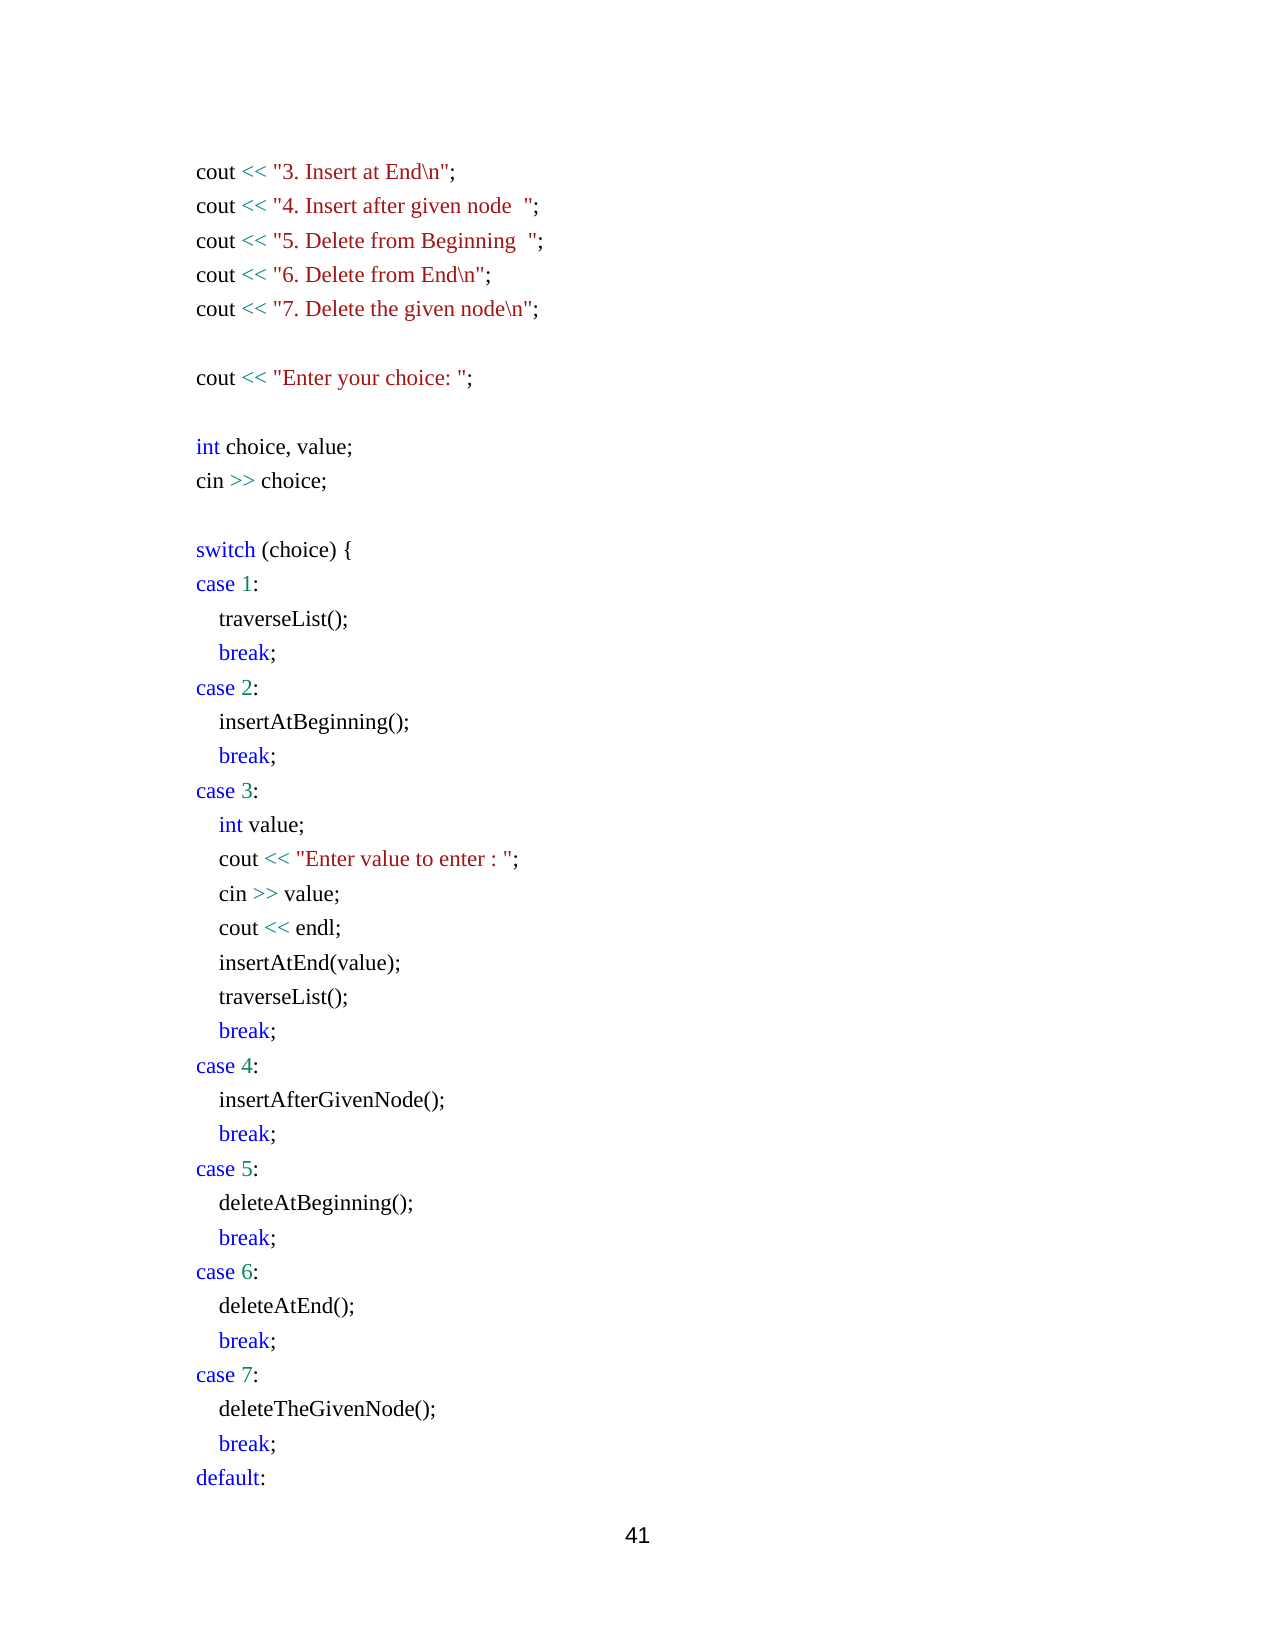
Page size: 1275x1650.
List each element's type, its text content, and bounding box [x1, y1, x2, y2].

text break; [150, 1422, 1125, 1456]
text cout << "5. Delete from Beginning "; [150, 219, 1125, 253]
text break; [150, 1009, 1125, 1044]
text insertAfterGivenNode(); [150, 1078, 1125, 1112]
text cout << endl; [150, 906, 1125, 941]
text deleteTheGivenNode(); [150, 1387, 1125, 1422]
text deleteAtBeginning(); [150, 1181, 1125, 1216]
text traverseList(); [150, 597, 1125, 631]
text insertAtEnd(value); [150, 941, 1125, 975]
text cin >> choice; [150, 459, 1125, 494]
text default: [150, 1456, 1125, 1491]
text case 2: [150, 666, 1125, 700]
text cin >> value; [150, 872, 1125, 906]
text case 7: [150, 1353, 1125, 1387]
text cout << "3. Insert at End\n"; [150, 150, 1125, 184]
text break; [150, 631, 1125, 666]
text case 4: [150, 1044, 1125, 1078]
text cout << "4. Insert after given node "; [150, 184, 1125, 219]
text cout << "Enter value to enter : "; [150, 837, 1125, 872]
text case 6: [150, 1250, 1125, 1284]
text case 1: [150, 562, 1125, 597]
text insertAtBeginning(); [150, 700, 1125, 734]
text cout << "Enter your choice: "; [150, 356, 1125, 391]
text break; [150, 1216, 1125, 1250]
text deleteAtEnd(); [150, 1284, 1125, 1319]
text traverseList(); [150, 975, 1125, 1009]
text cout << "7. Delete the given node\n"; [150, 287, 1125, 322]
text int value; [150, 803, 1125, 837]
text int choice, value; [150, 425, 1125, 459]
text case 3: [150, 769, 1125, 803]
text case 5: [150, 1147, 1125, 1181]
text cout << "6. Delete from End\n"; [150, 253, 1125, 287]
text break; [150, 734, 1125, 769]
text break; [150, 1319, 1125, 1353]
text break; [150, 1112, 1125, 1147]
text switch (choice) { [150, 528, 1125, 562]
